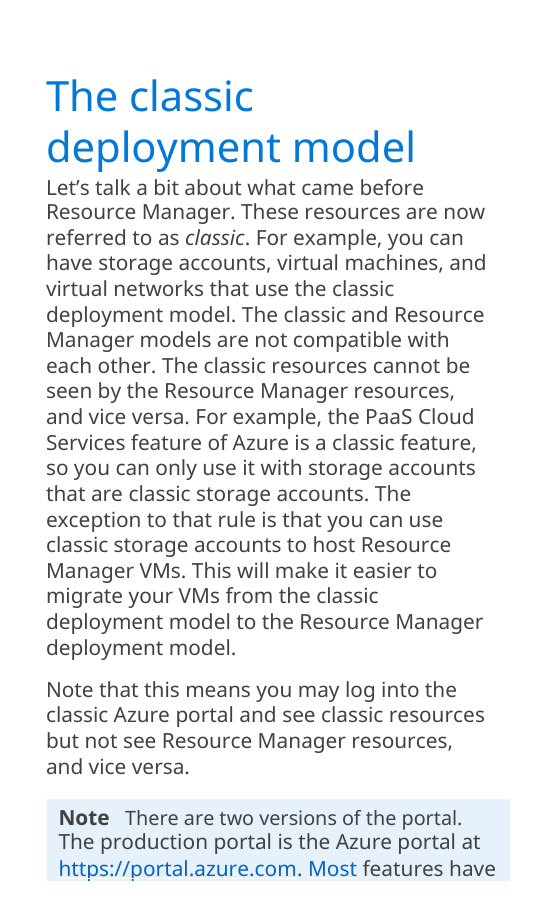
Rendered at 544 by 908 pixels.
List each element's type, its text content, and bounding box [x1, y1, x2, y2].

text https://portal.azure.com. Most features have [58, 854, 497, 881]
text Note There are two versions of the portal. [58, 803, 497, 831]
text The production portal is the Azure portal at [58, 831, 497, 854]
picture [46, 798, 511, 881]
text The classic deployment model [46, 70, 460, 174]
text Note that this means you may log into the classic Azure portal and see classic resources but not see Resource Manager resources, and vice versa. [46, 677, 491, 781]
text Let’s talk a bit about what came before Resource Manager. These resources are now referred to as classic. For example, you can have storage accounts, virtual machines, and virtual networks that use the classic deployment model. The classic and Resource Manager models are not compatible with each other. The classic resources cannot be seen by the Resource Manager resources, and vice versa. For example, the PaaS Cloud Services feature of Azure is a classic feature, so you can only use it with storage accounts that are classic storage accounts. The exception to that rule is that you can use classic storage accounts to host Resource Manager VMs. This will make it easier to migrate your VMs from the classic deployment model to the Resource Manager deployment model. [46, 174, 497, 661]
